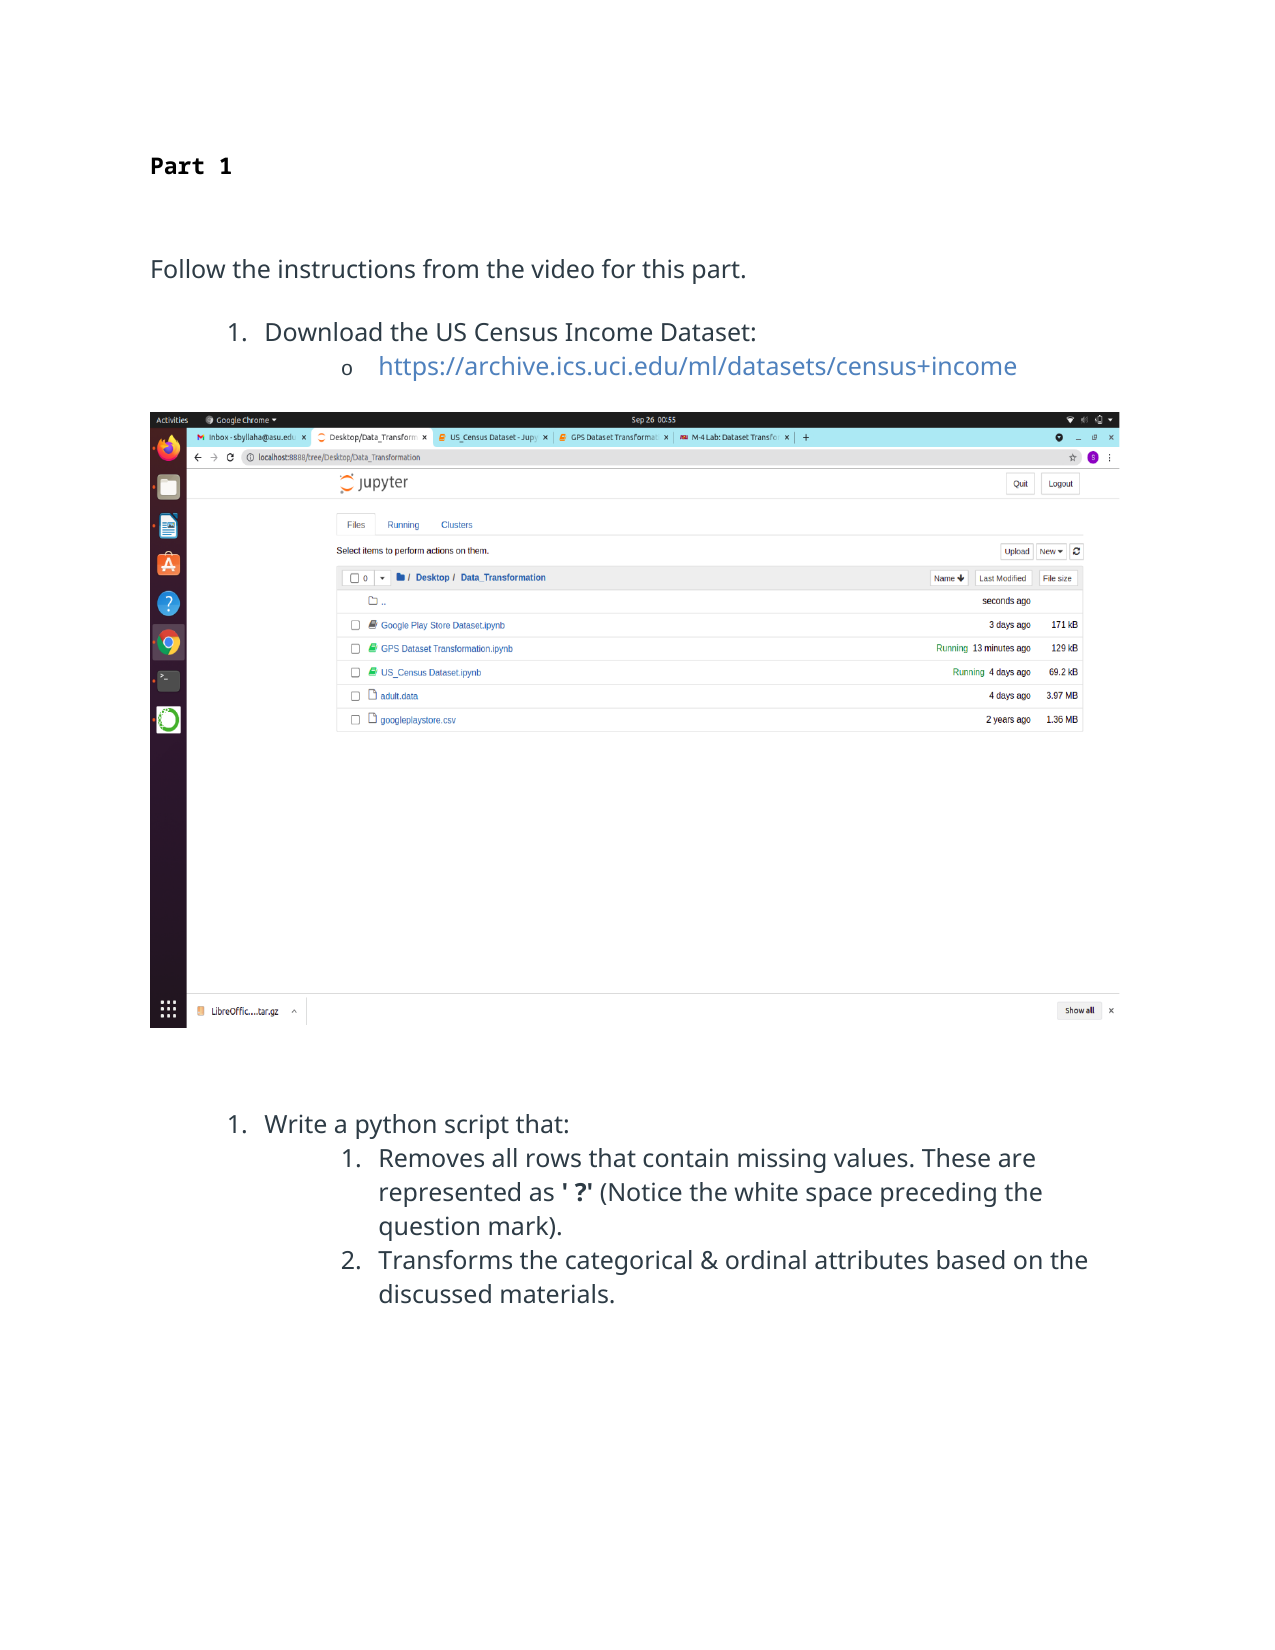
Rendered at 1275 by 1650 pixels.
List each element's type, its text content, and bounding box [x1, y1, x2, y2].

list https://archive.ics.uci.edu/ml/datasets/census+income [341, 349, 1125, 383]
text Follow the instructions from the video for this part. [150, 252, 1125, 286]
list Transforms the categorical & ordinal attributes based on the discussed materials. [341, 1243, 1125, 1311]
text Part 1 [150, 150, 1125, 181]
list Write a python script that: [227, 1107, 1125, 1141]
list Removes all rows that contain missing values. These are represented as ' ?' (Notice the white space preceding the question mark). [341, 1141, 1125, 1243]
picture [150, 412, 1120, 1028]
list Download the US Census Income Dataset: [227, 315, 1125, 349]
